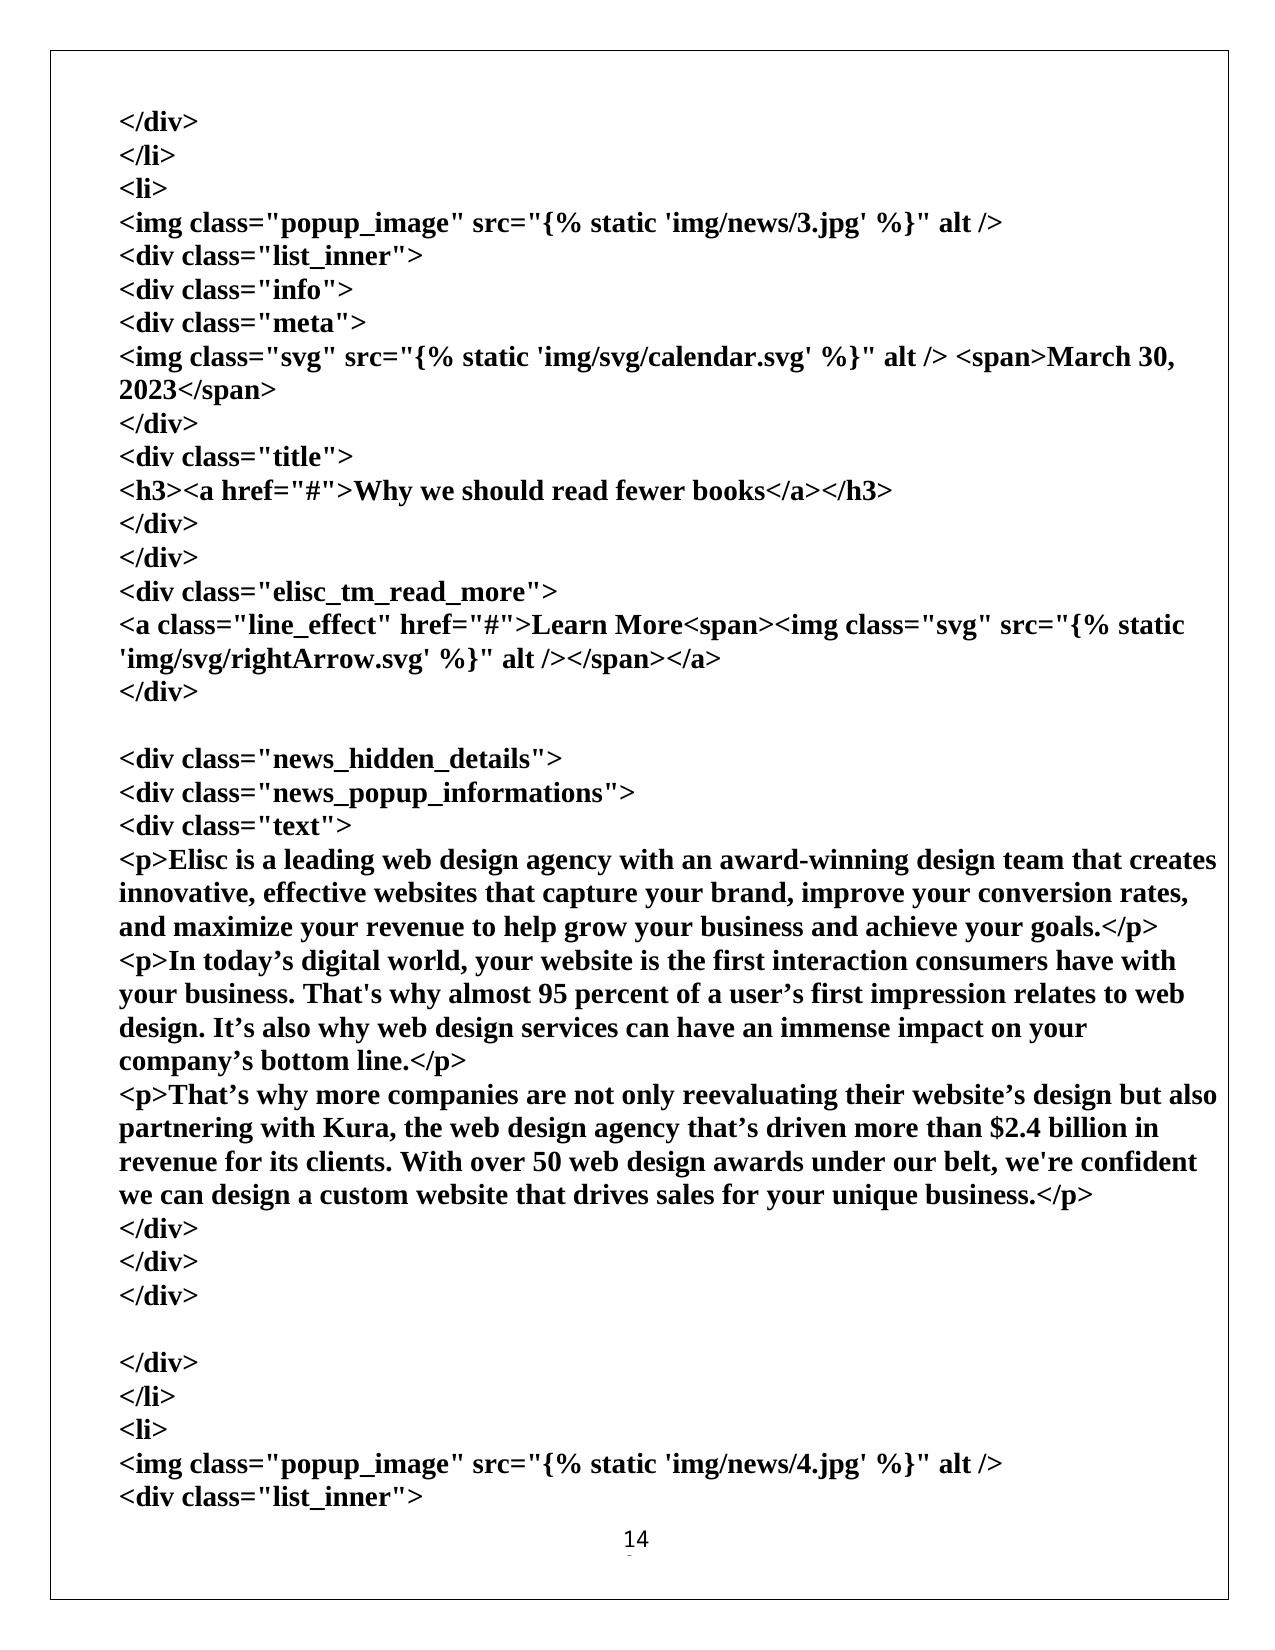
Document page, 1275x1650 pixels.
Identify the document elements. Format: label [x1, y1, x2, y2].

text [119, 104, 1228, 1513]
